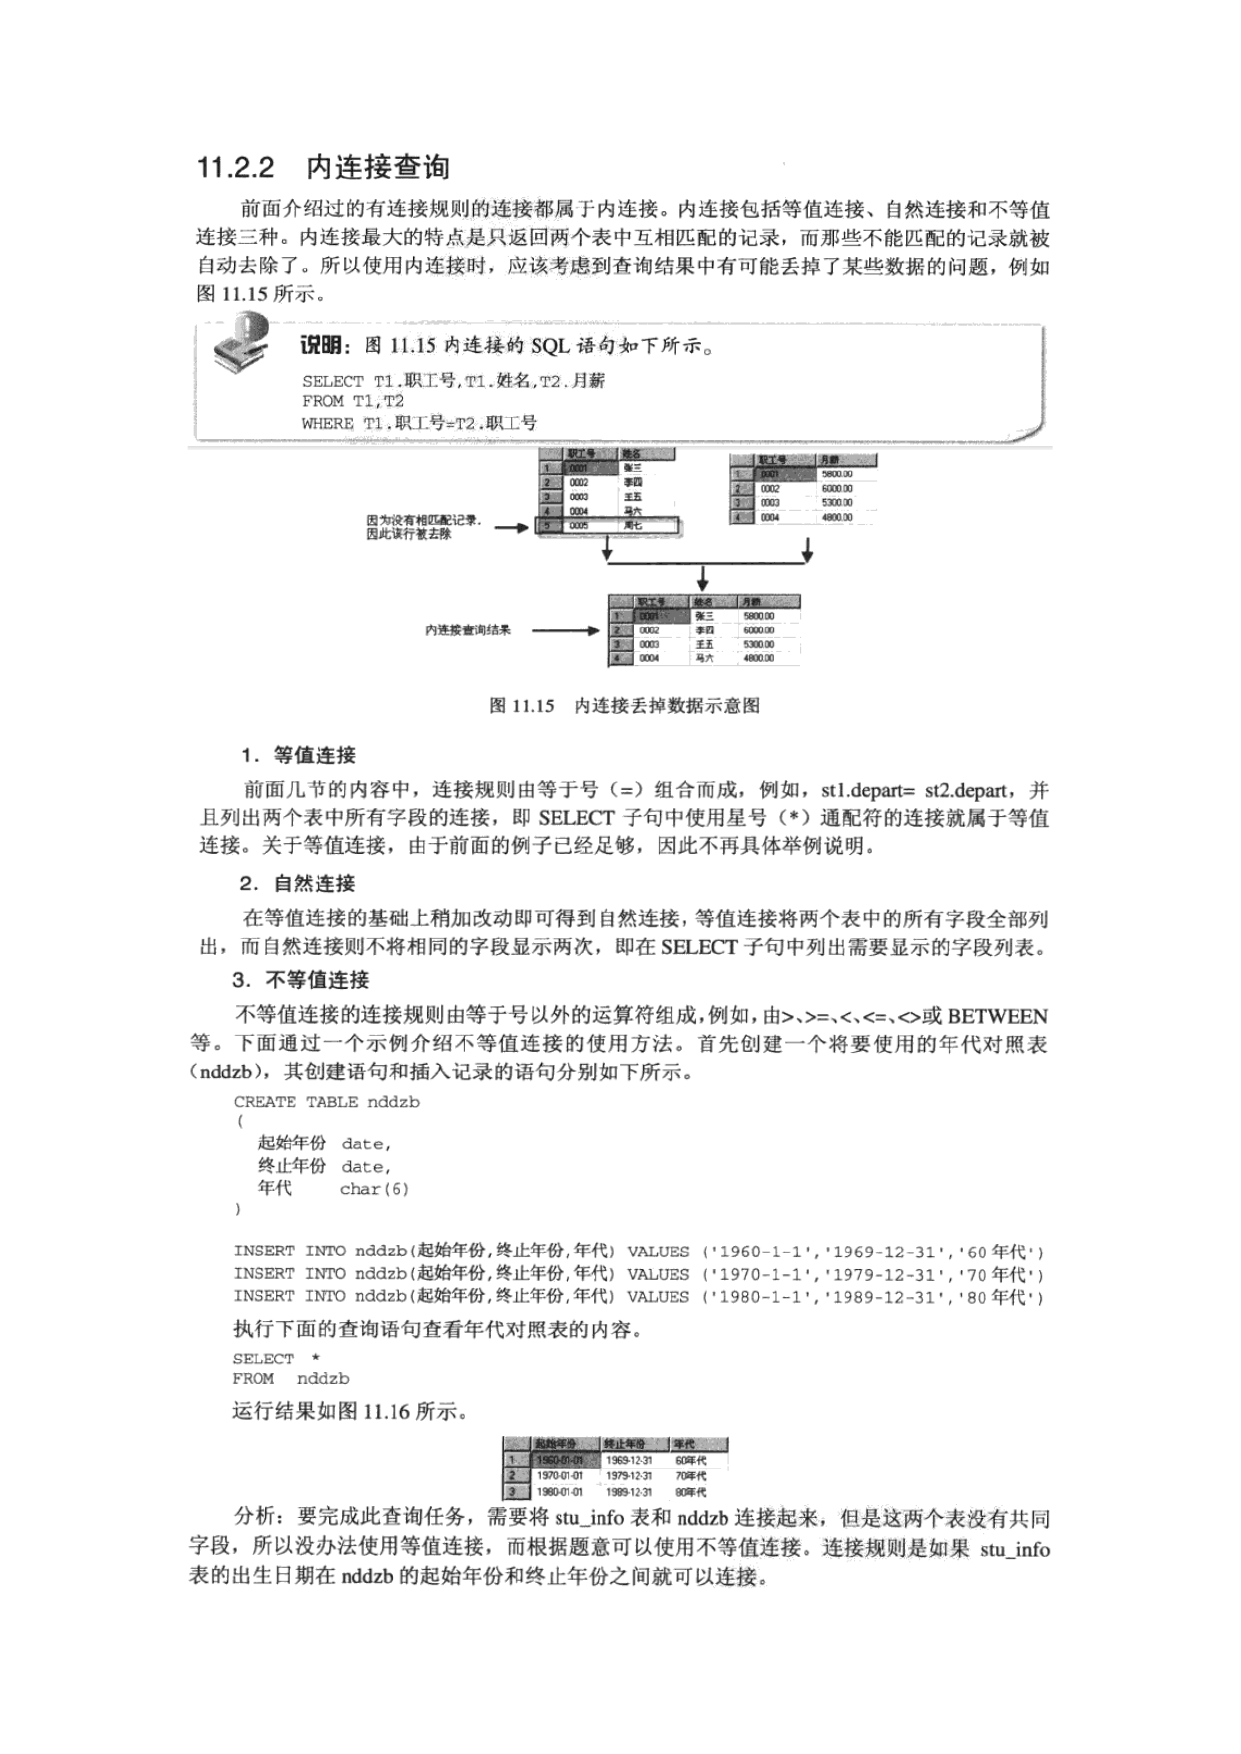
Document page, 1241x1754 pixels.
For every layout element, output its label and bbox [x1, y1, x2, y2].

picture [187, 150, 1053, 1589]
